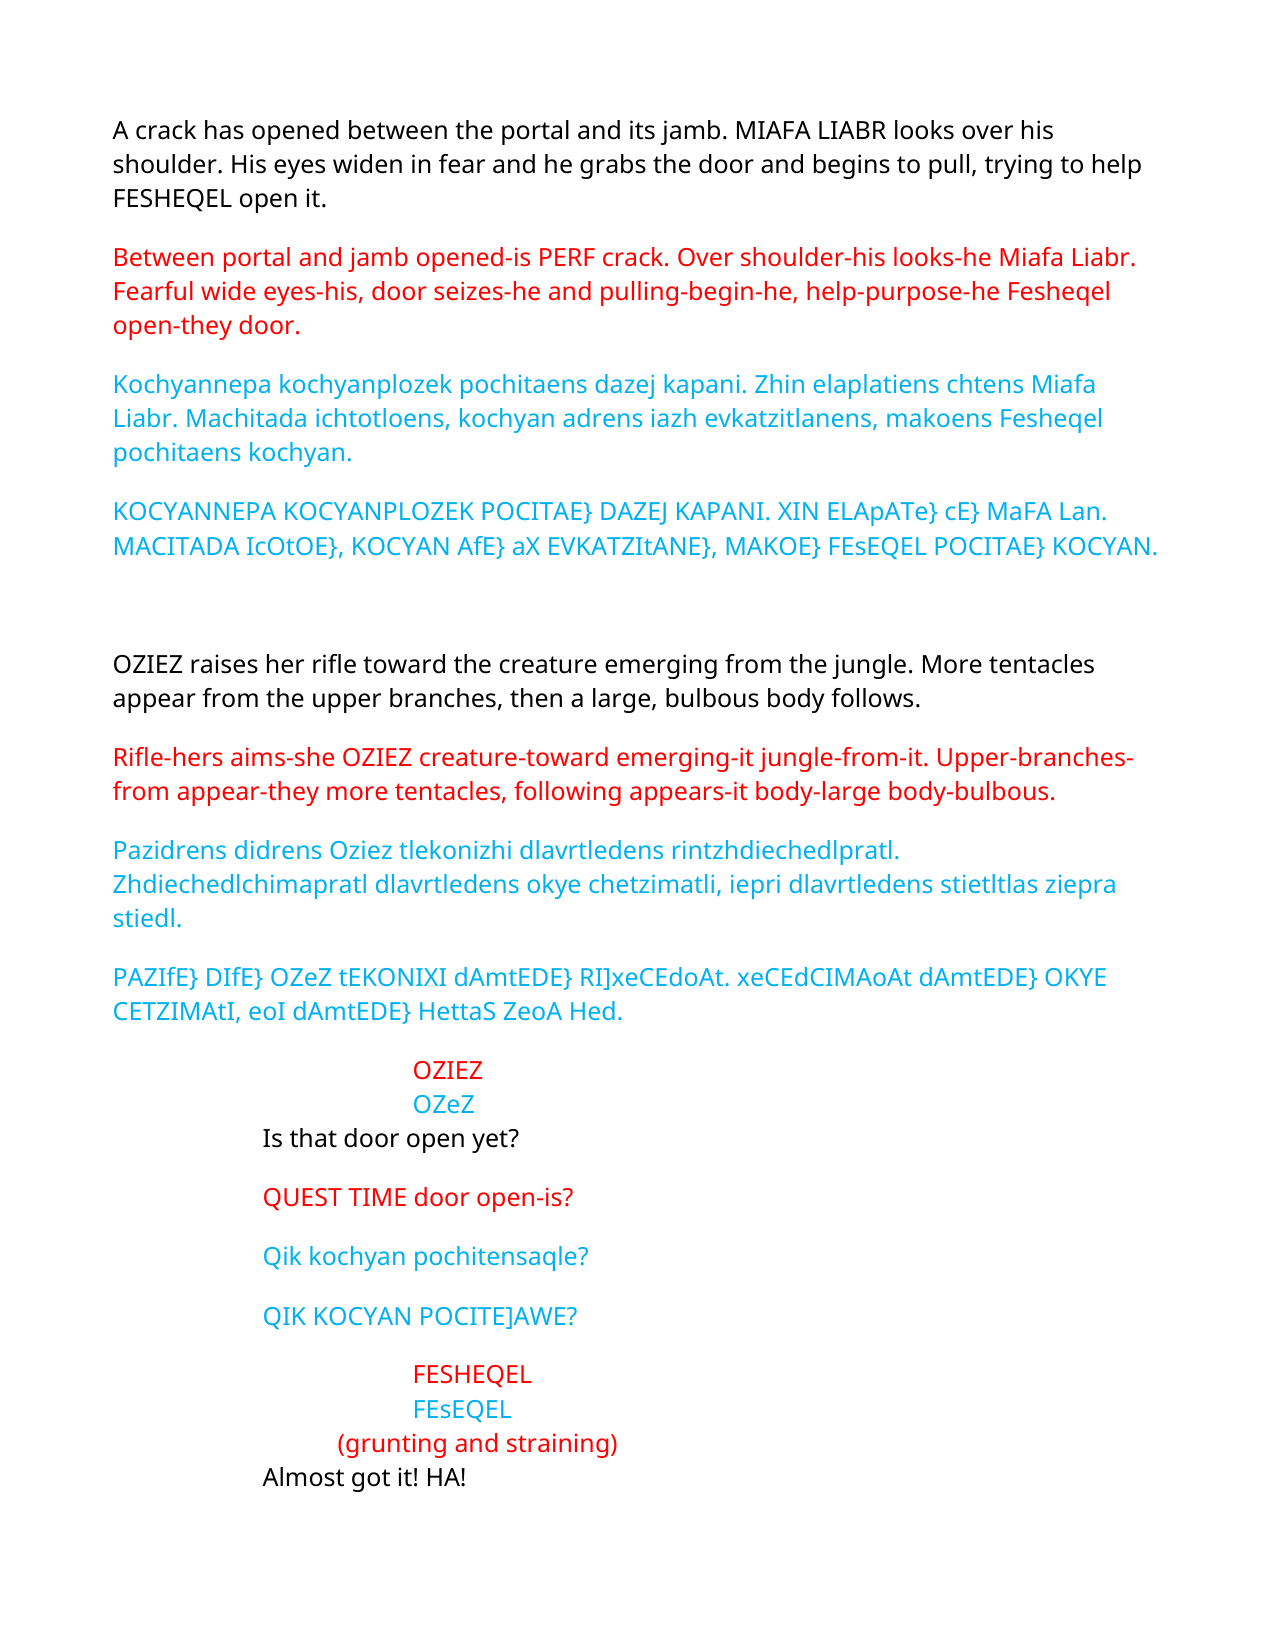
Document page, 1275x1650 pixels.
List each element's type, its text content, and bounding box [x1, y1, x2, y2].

text KOCYANNEPA KOCYANPLOZEK POCITAE} DAZEJ KAPANI. XIN ELApATe} cE} MaFA Lan. MACITADA IcOtOE}, KOCYAN AfE} aX EVKATZItANE}, MAKOE} FEsEQEL POCITAE} KOCYAN. [112, 494, 1162, 562]
text A crack has opened between the portal and its jamb. MIAFA LIABR looks over his shoulder. His eyes widen in fear and he grabs the door and begins to pull, trying to help FESHEQEL open it. [112, 112, 1162, 215]
text OZIEZ raises her rifle toward the creature emerging from the jungle. More tentacles appear from the upper branches, then a large, bulbous body follows. [112, 646, 1162, 714]
text (grunting and straining) [337, 1425, 862, 1459]
text PAZIfE} DIfE} OZeZ tEKONIXI dAmtEDE} RI]xeCEdoAt. xeCEdCIMAoAt dAmtEDE} OKYE CETZIMAtI, eoI dAmtEDE} HettaS ZeoA Hed. [112, 960, 1162, 1028]
text Almost got it! HA! [262, 1459, 930, 1493]
text Pazidrens didrens Oziez tlekonizhi dlavrtledens rintzhdiechedlpratl. Zhdiechedlchimapratl dlavrtledens okye chetzimatli, iepri dlavrtledens stietltlas ziepra stiedl. [112, 832, 1162, 935]
text Kochyannepa kochyanplozek pochitaens dazej kapani. Zhin elaplatiens chtens Miafa Liabr. Machitada ichtotloens, kochyan adrens iazh evkatzitlanens, makoens Fesheqel pochitaens kochyan. [112, 367, 1162, 469]
text Rifle-hers aims-she OZIEZ creature-toward emerging-it jungle-from-it. Upper-branches-from appear-they more tentacles, following appears-it body-large body-bulbous. [112, 739, 1162, 807]
text OZeZ [412, 1087, 930, 1121]
text Qik kochyan pochitensaqle? [262, 1239, 1162, 1273]
text Between portal and jamb opened-is PERF crack. Over shoulder-his looks-he Miafa Liabr. Fearful wide eyes-his, door seizes-he and pulling-begin-he, help-purpose-he Fesheqel open-they door. [112, 240, 1162, 342]
text FEsEQEL [412, 1391, 930, 1425]
text QIK KOCYAN POCITE]AWE? [262, 1298, 1162, 1332]
text Is that door open yet? [262, 1121, 930, 1155]
text OZIEZ [412, 1053, 1125, 1087]
text QUEST TIME door open-is? [262, 1180, 1162, 1214]
text FESHEQEL [412, 1357, 1125, 1391]
